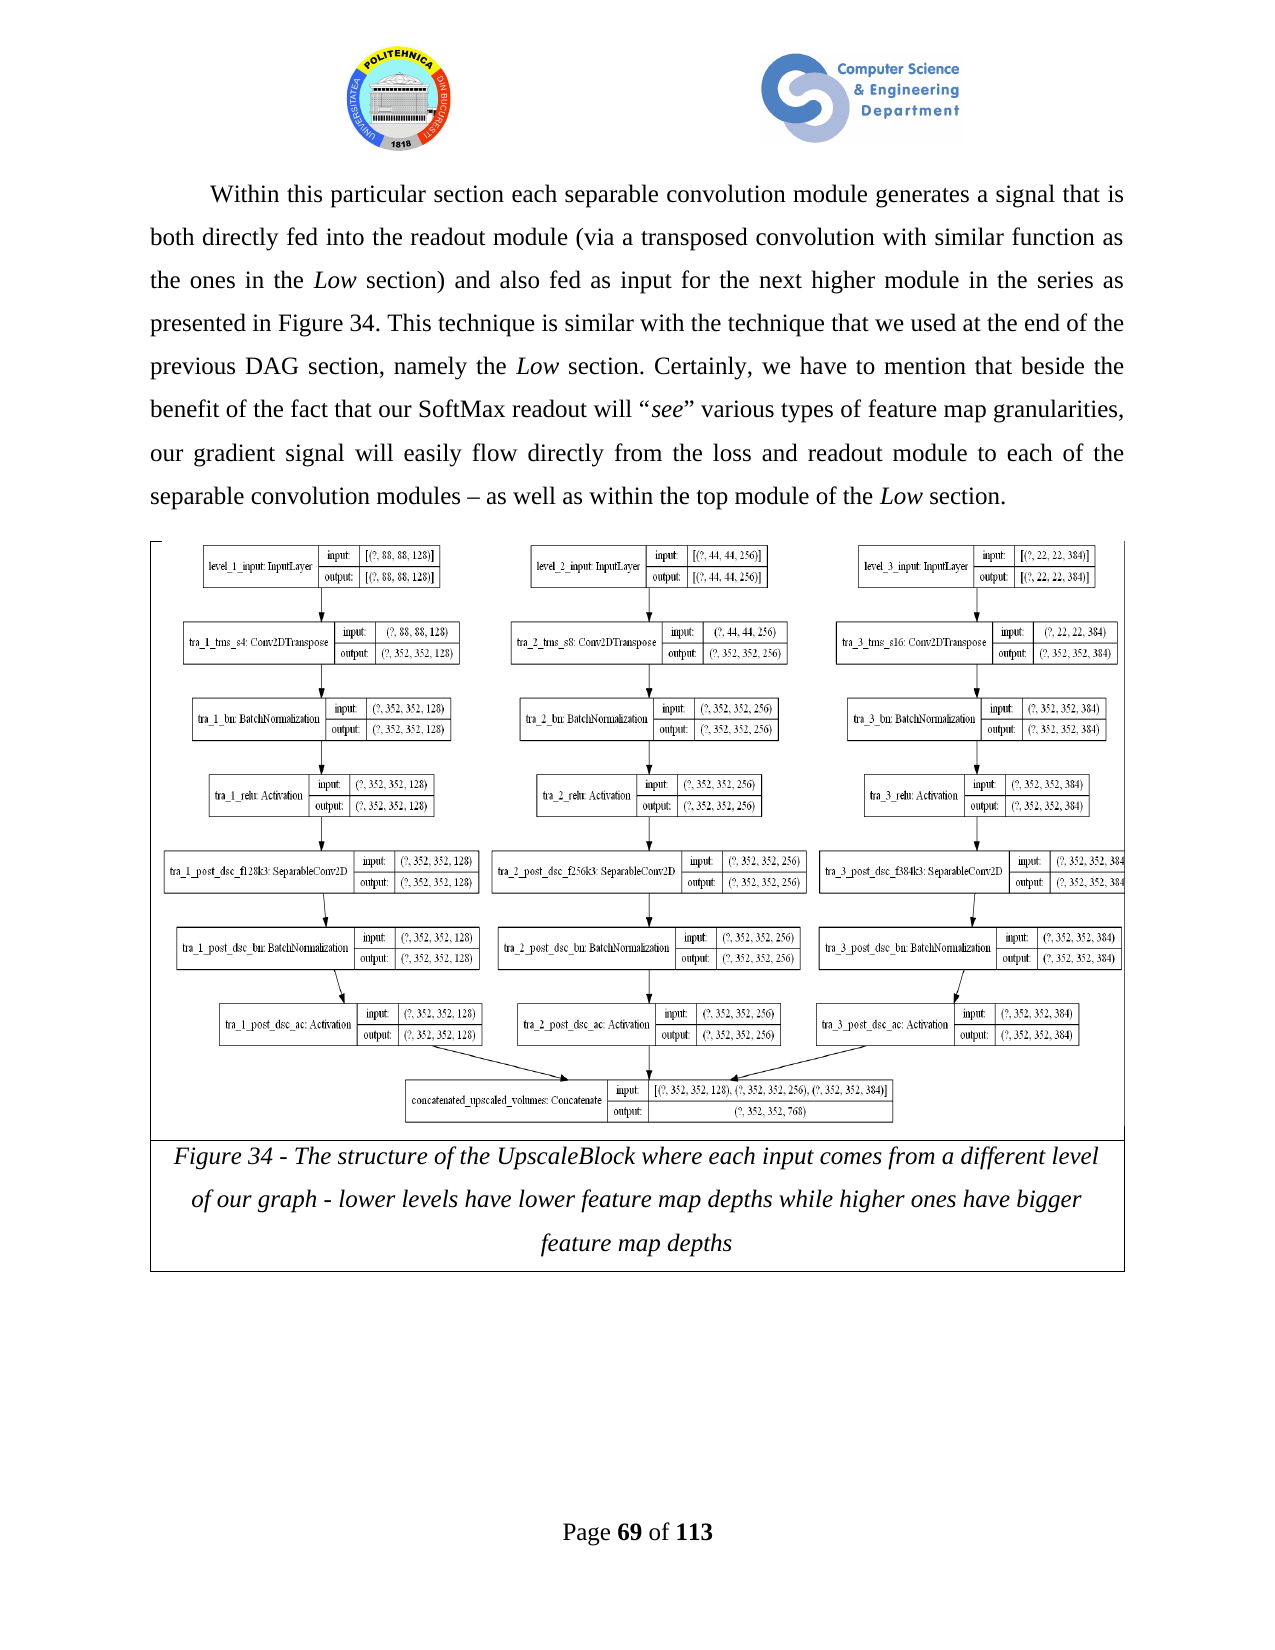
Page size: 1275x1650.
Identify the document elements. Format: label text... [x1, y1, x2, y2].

picture [760, 53, 963, 144]
picture [346, 46, 451, 151]
table_header [151, 542, 1124, 1140]
picture [161, 541, 1125, 1126]
table_cell Figure 34 - The structure of the UpscaleBlock where each input comes from a different level of our graph - lower levels have lower feature map depths while higher ones have bigger feature map depths [151, 1141, 1124, 1271]
text Within this particular section each separable convolution module generates a signal that is both directly fed into the readout module (via a transposed convolution with similar function as the ones in the Low section) and also fed as input for the next higher module in the series as presented in Figure 34. This technique is similar with the technique that we used at the end of the previous DAG section, namely the Low section. Certainly, we have to mention that beside the benefit of the fact that our SoftMax readout will “see” various types of feature map granularities, our gradient signal will easily flow directly from the loss and readout module to each of the separable convolution modules – as well as within the top module of the Low section. [150, 179, 1125, 509]
